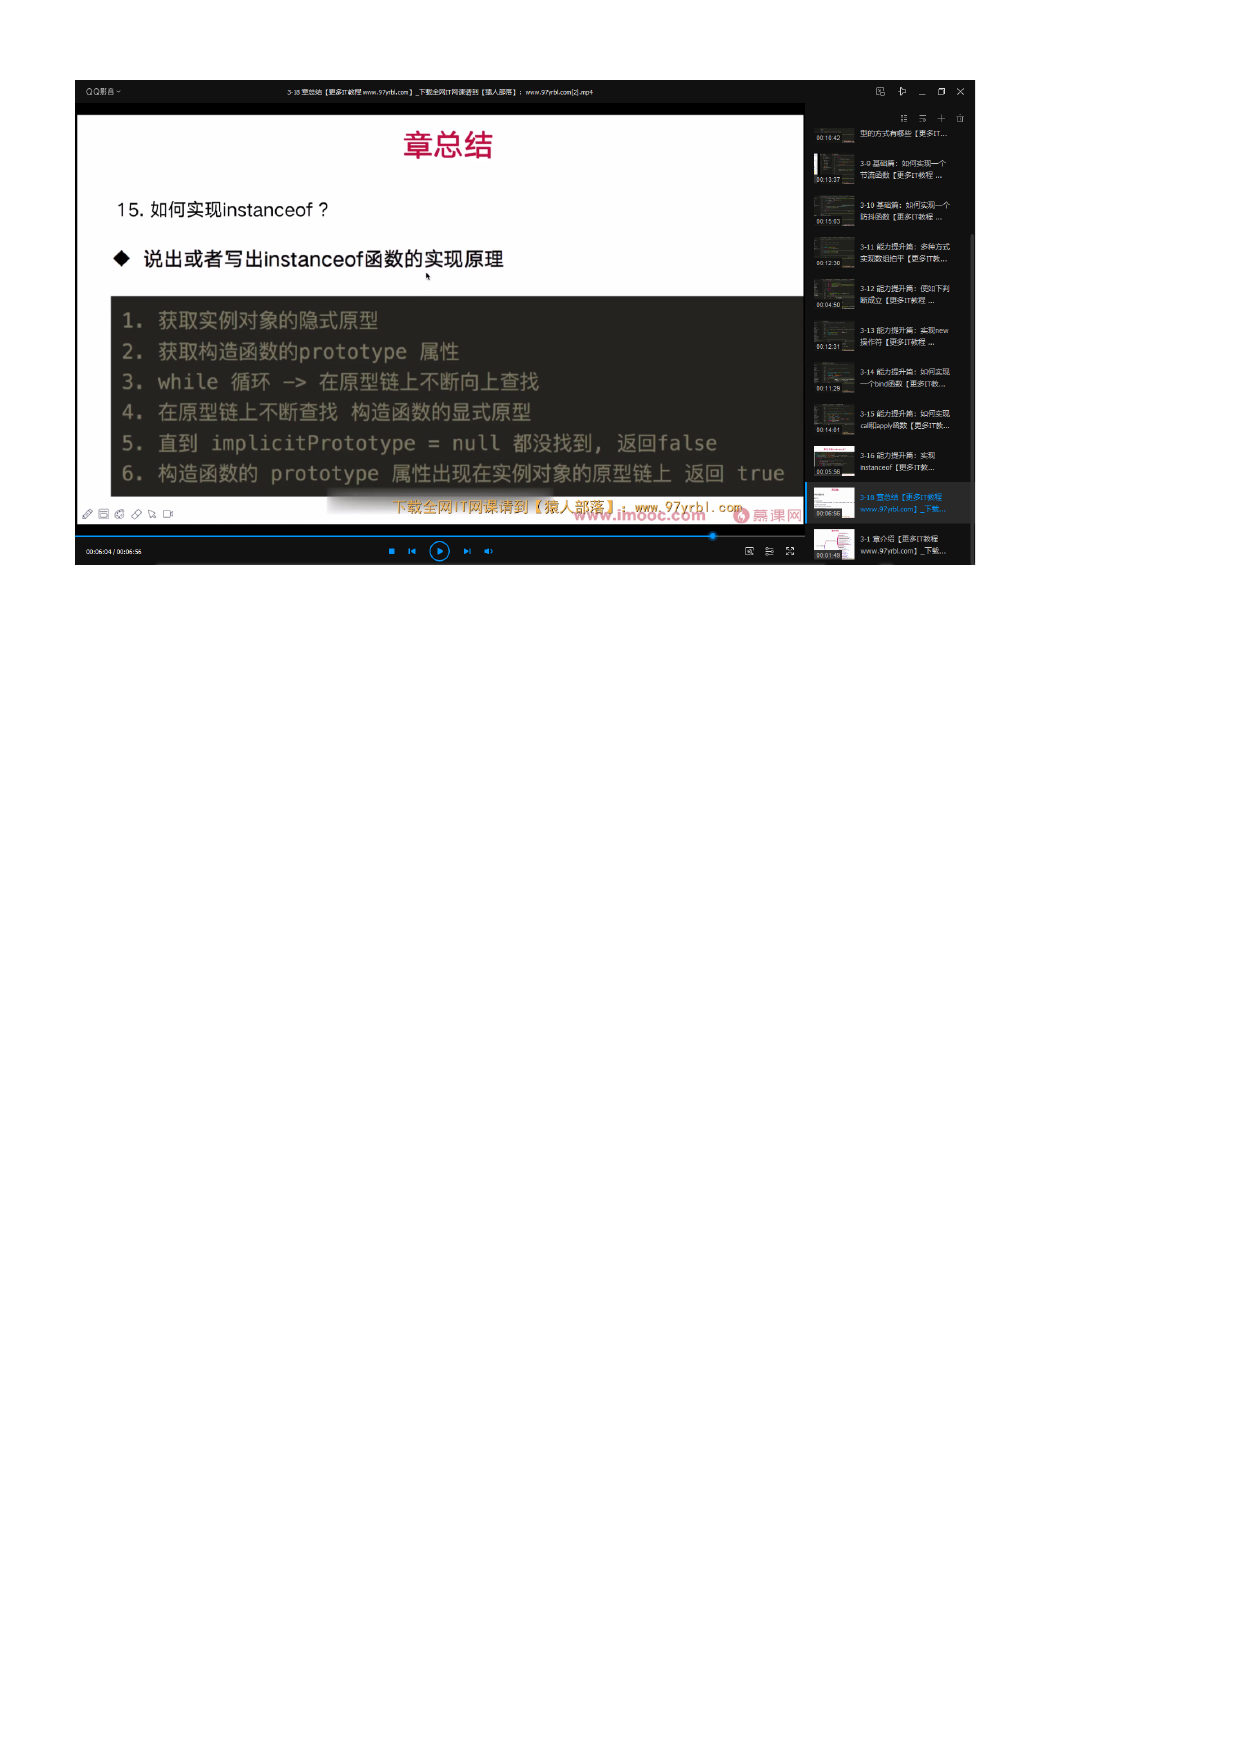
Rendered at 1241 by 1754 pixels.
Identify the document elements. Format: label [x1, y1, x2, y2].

picture [75, 80, 976, 565]
